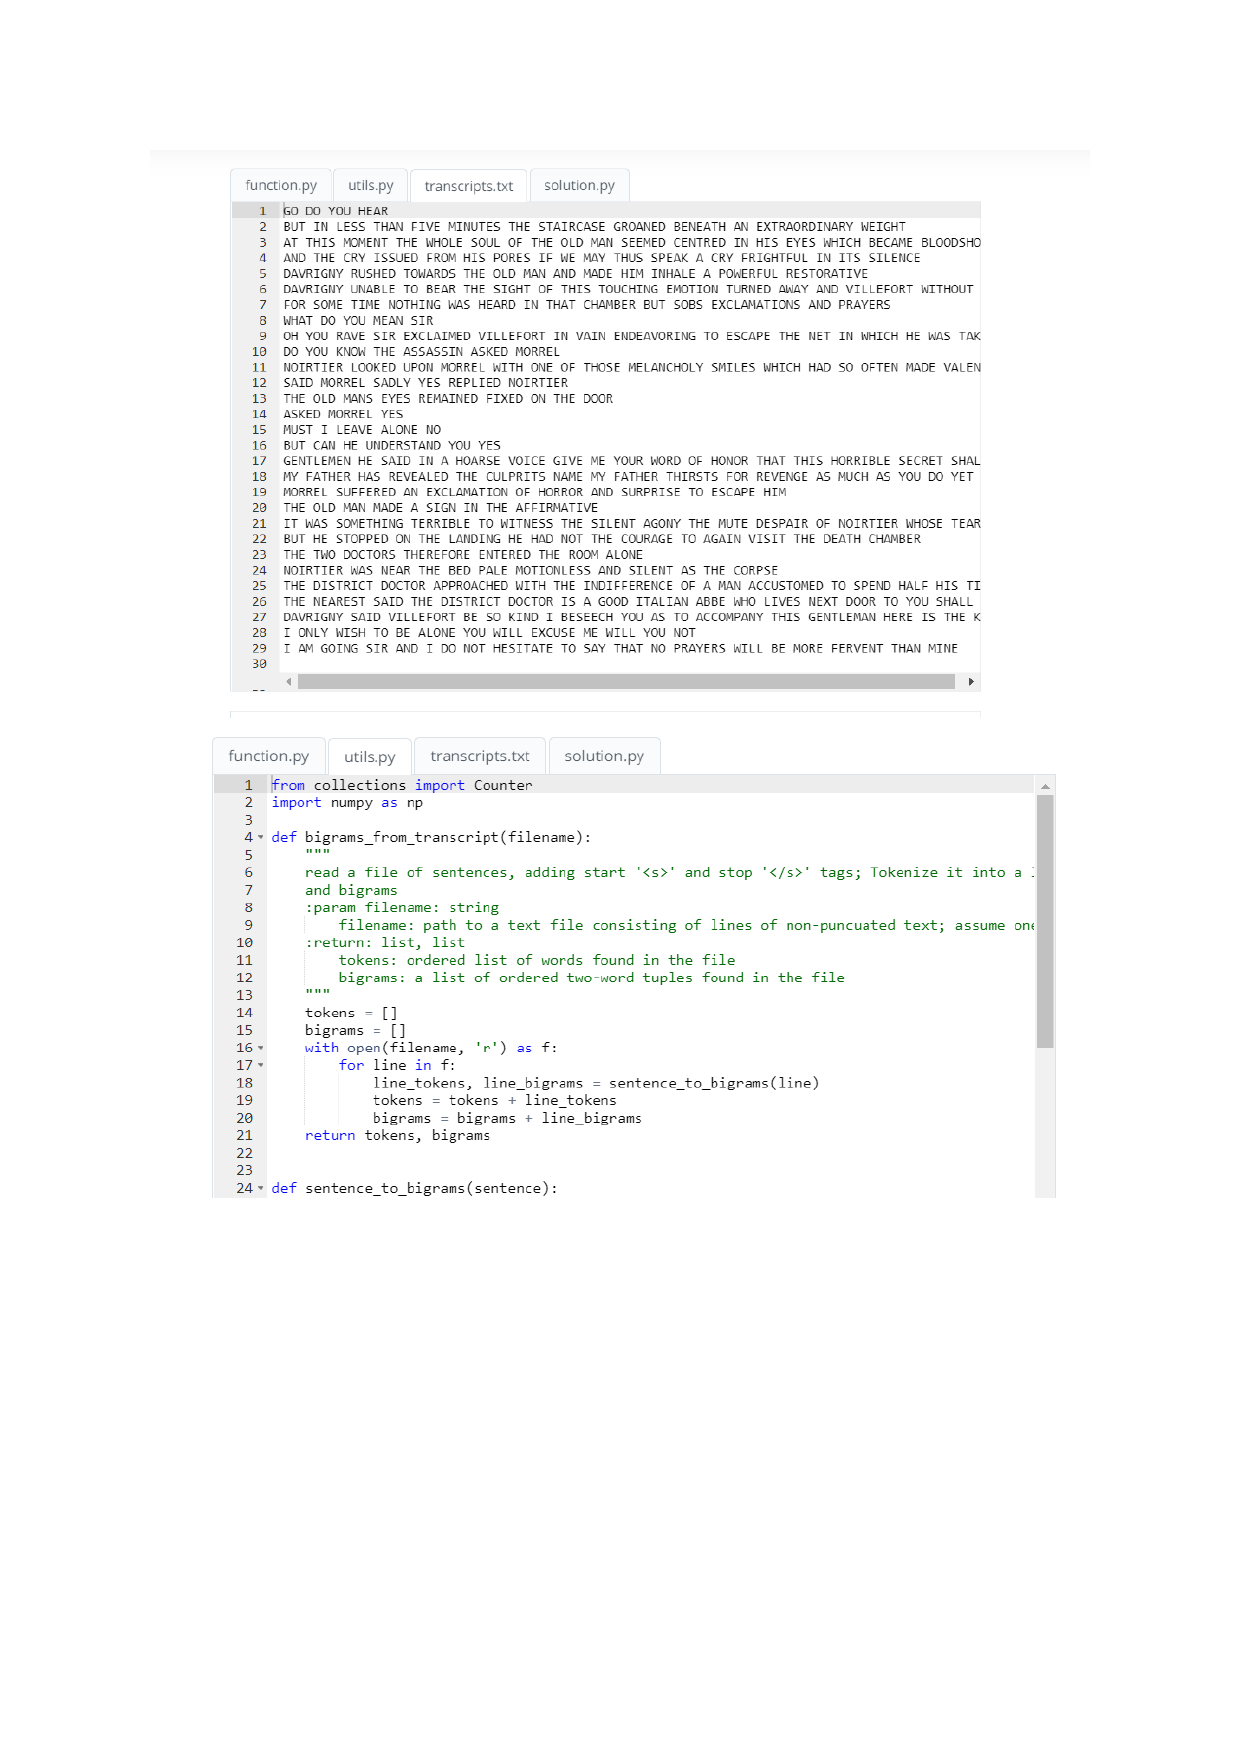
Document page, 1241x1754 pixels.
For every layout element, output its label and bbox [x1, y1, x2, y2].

picture [150, 720, 1091, 1198]
picture [150, 150, 1091, 718]
